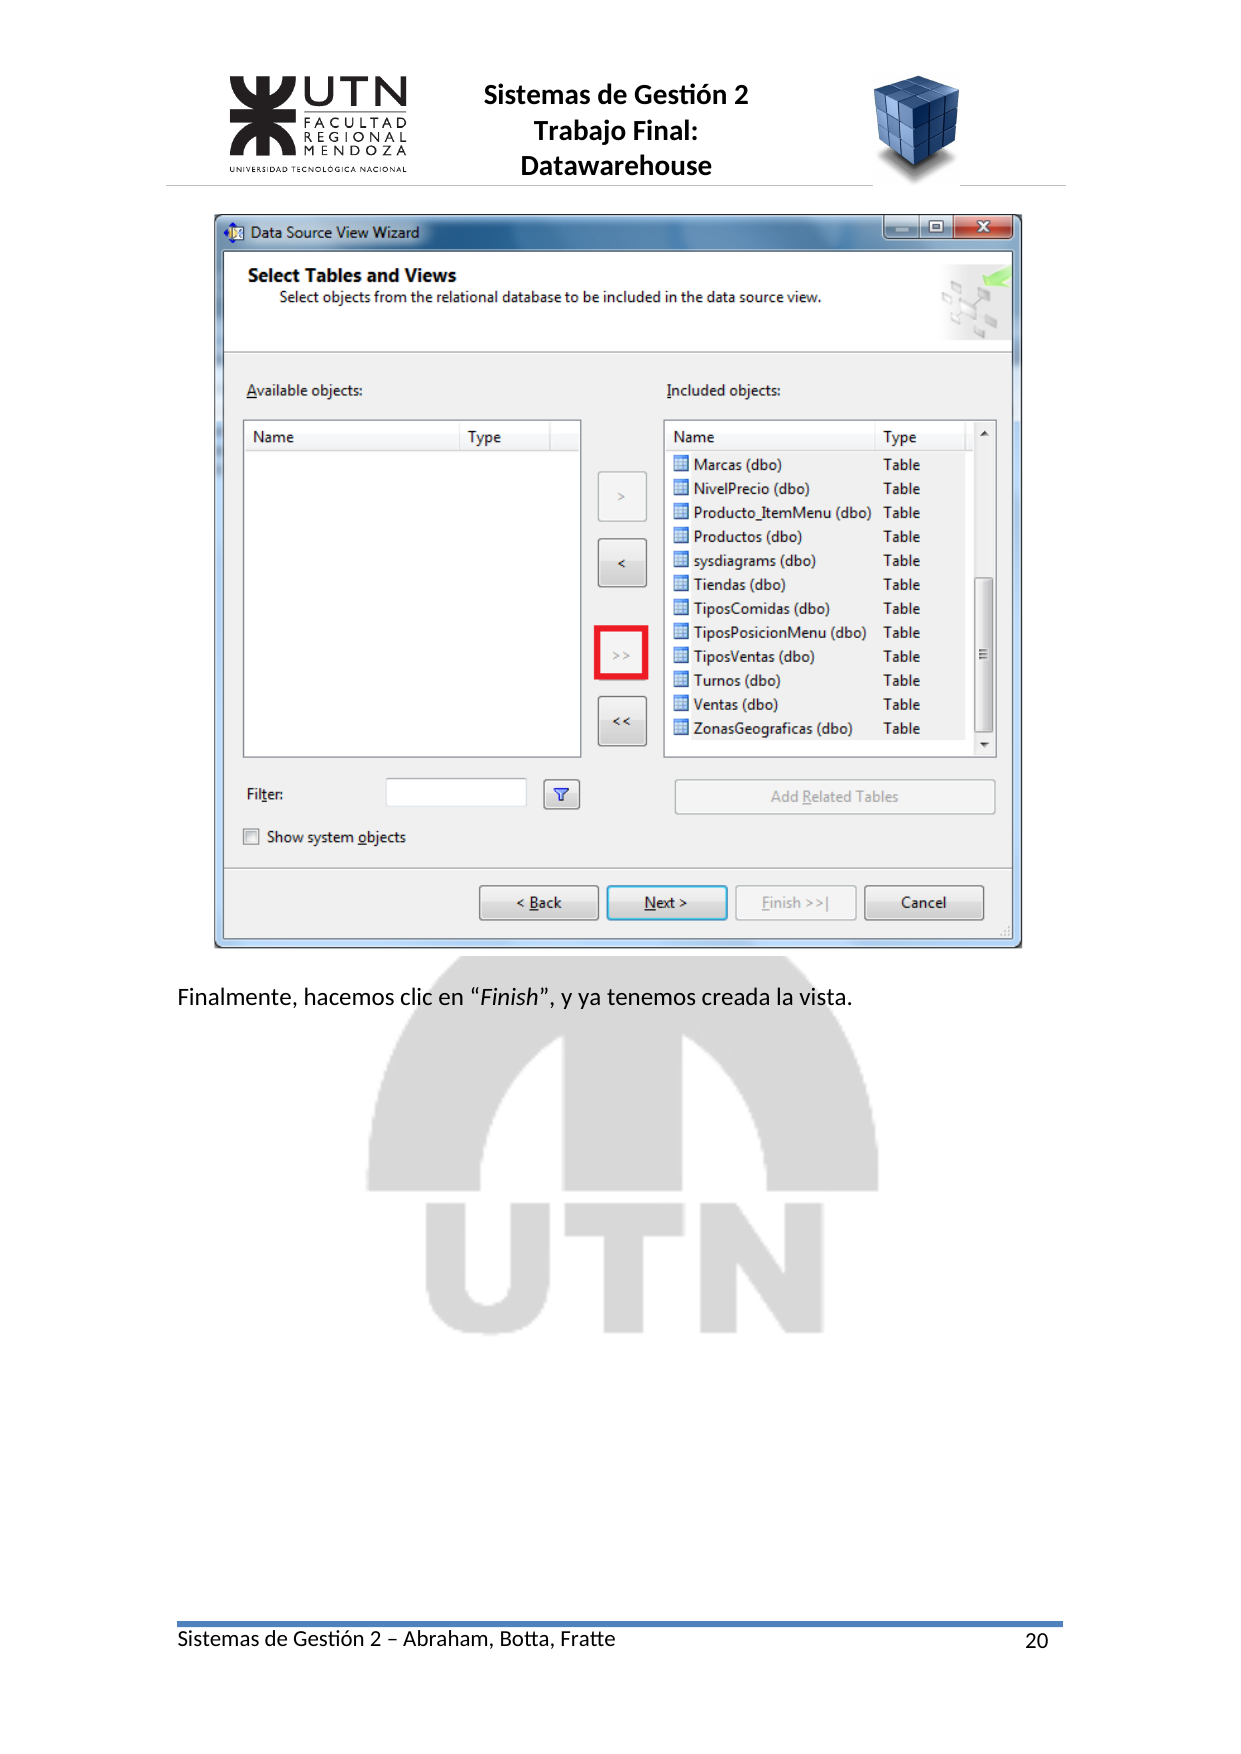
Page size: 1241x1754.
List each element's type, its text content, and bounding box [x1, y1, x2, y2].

picture [214, 214, 1026, 956]
text Finalmente, hacemos clic en “Finish”, y ya tenemos creada la vista. [177, 981, 1063, 1011]
picture [223, 73, 409, 179]
picture [872, 73, 960, 186]
